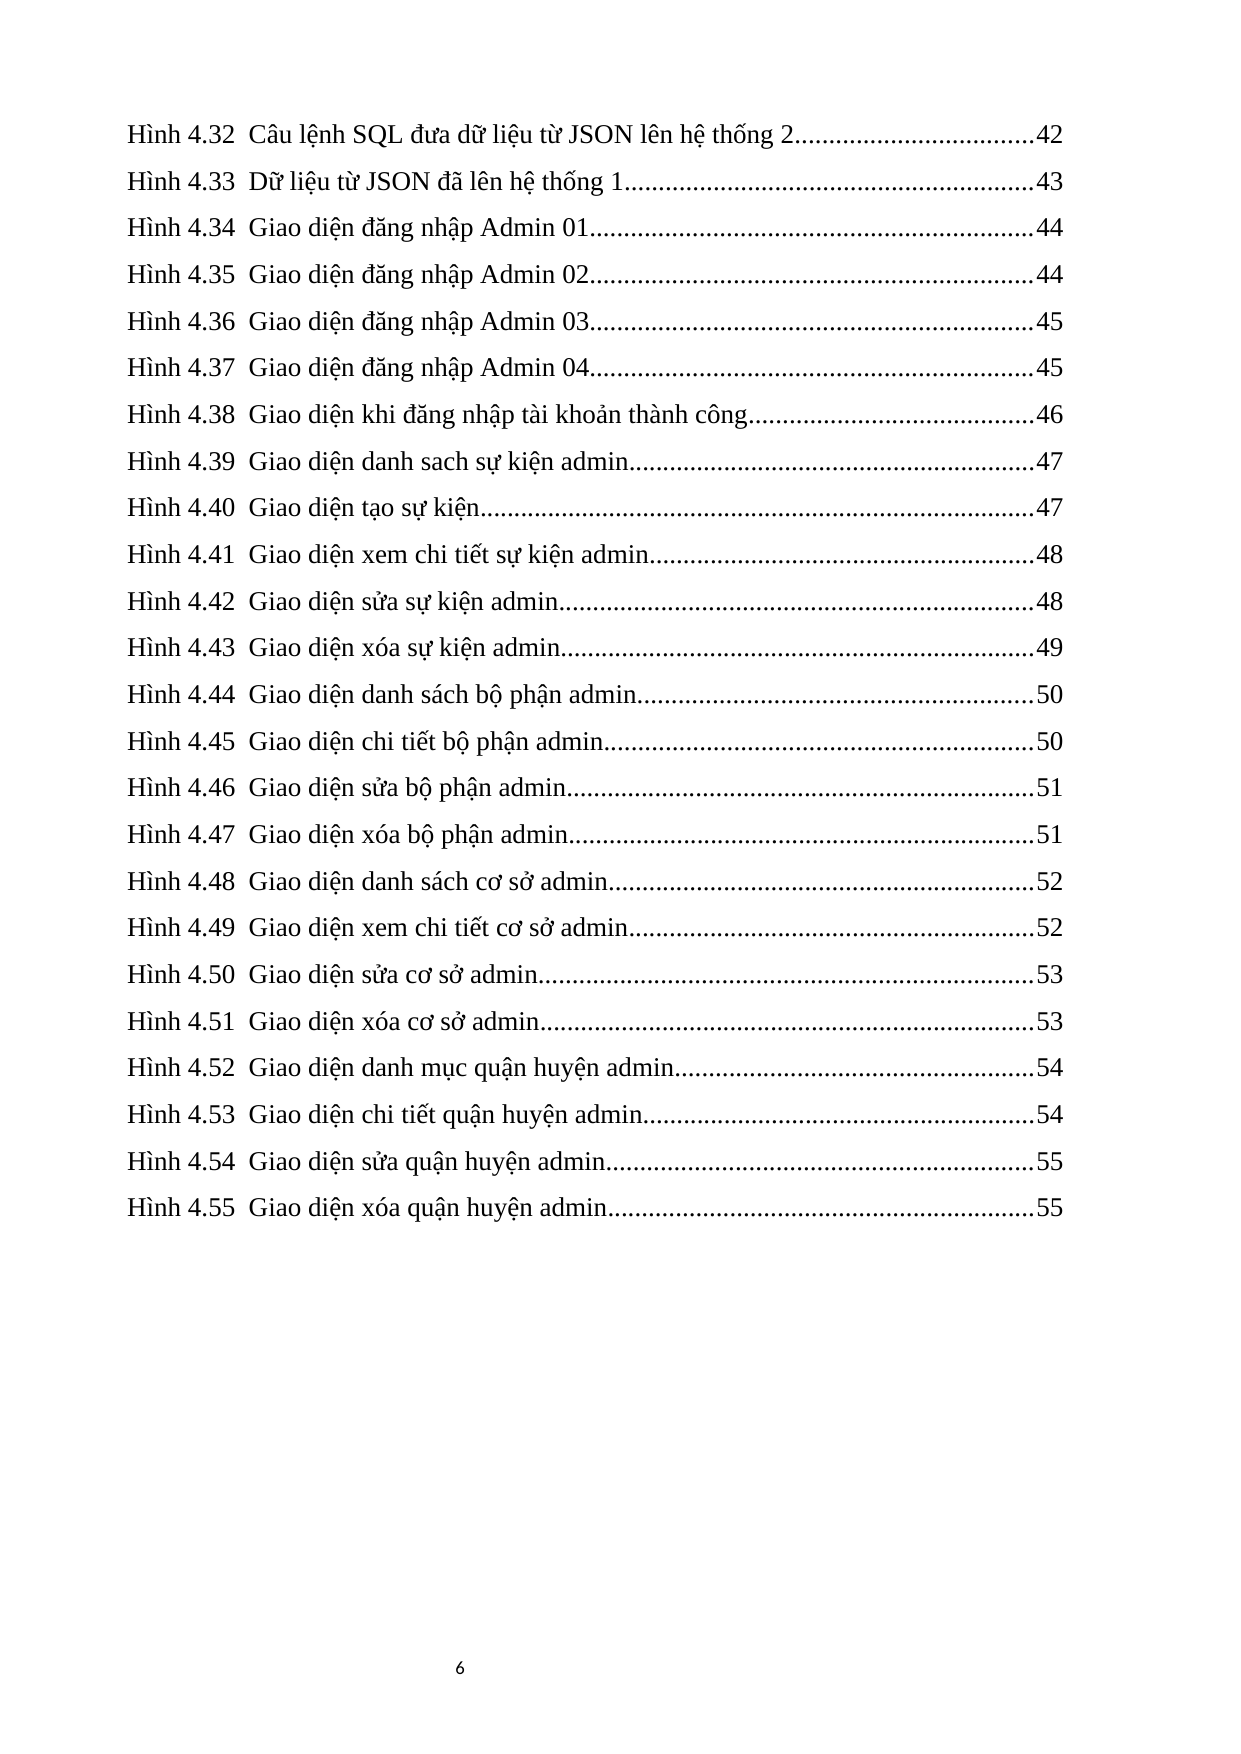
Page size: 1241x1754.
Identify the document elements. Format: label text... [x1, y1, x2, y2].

text Hình 4.50 Giao diện sửa cơ sở admin 53 [127, 958, 1063, 989]
text Hình 4.32 Câu lệnh SQL đưa dữ liệu từ JSON lên hệ thống 2 42 [127, 118, 1063, 149]
text Hình 4.40 Giao diện tạo sự kiện 47 [127, 491, 1063, 523]
text Hình 4.41 Giao diện xem chi tiết sự kiện admin 48 [127, 538, 1063, 569]
text Hình 4.53 Giao diện chi tiết quận huyện admin 54 [127, 1098, 1063, 1129]
text Hình 4.45 Giao diện chi tiết bộ phận admin 50 [127, 725, 1063, 756]
text Hình 4.54 Giao diện sửa quận huyện admin 55 [127, 1145, 1063, 1176]
text Hình 4.39 Giao diện danh sach sự kiện admin 47 [127, 445, 1063, 476]
text Hình 4.48 Giao diện danh sách cơ sở admin 52 [127, 865, 1063, 896]
text Hình 4.49 Giao diện xem chi tiết cơ sở admin 52 [127, 911, 1063, 943]
text Hình 4.34 Giao diện đăng nhập Admin 01 44 [127, 211, 1063, 243]
text Hình 4.35 Giao diện đăng nhập Admin 02 44 [127, 258, 1063, 289]
text Hình 4.47 Giao diện xóa bộ phận admin 51 [127, 818, 1063, 849]
text Hình 4.52 Giao diện danh mục quận huyện admin 54 [127, 1051, 1063, 1083]
text Hình 4.55 Giao diện xóa quận huyện admin 55 [127, 1191, 1063, 1223]
text Hình 4.51 Giao diện xóa cơ sở admin 53 [127, 1005, 1063, 1036]
text Hình 4.33 Dữ liệu từ JSON đã lên hệ thống 1 43 [127, 165, 1063, 196]
text Hình 4.44 Giao diện danh sách bộ phận admin 50 [127, 678, 1063, 709]
text Hình 4.46 Giao diện sửa bộ phận admin 51 [127, 771, 1063, 803]
text Hình 4.42 Giao diện sửa sự kiện admin 48 [127, 585, 1063, 616]
text Hình 4.37 Giao diện đăng nhập Admin 04 45 [127, 351, 1063, 383]
text Hình 4.36 Giao diện đăng nhập Admin 03 45 [127, 305, 1063, 336]
text Hình 4.38 Giao diện khi đăng nhập tài khoản thành công 46 [127, 398, 1063, 429]
text Hình 4.43 Giao diện xóa sự kiện admin 49 [127, 631, 1063, 663]
